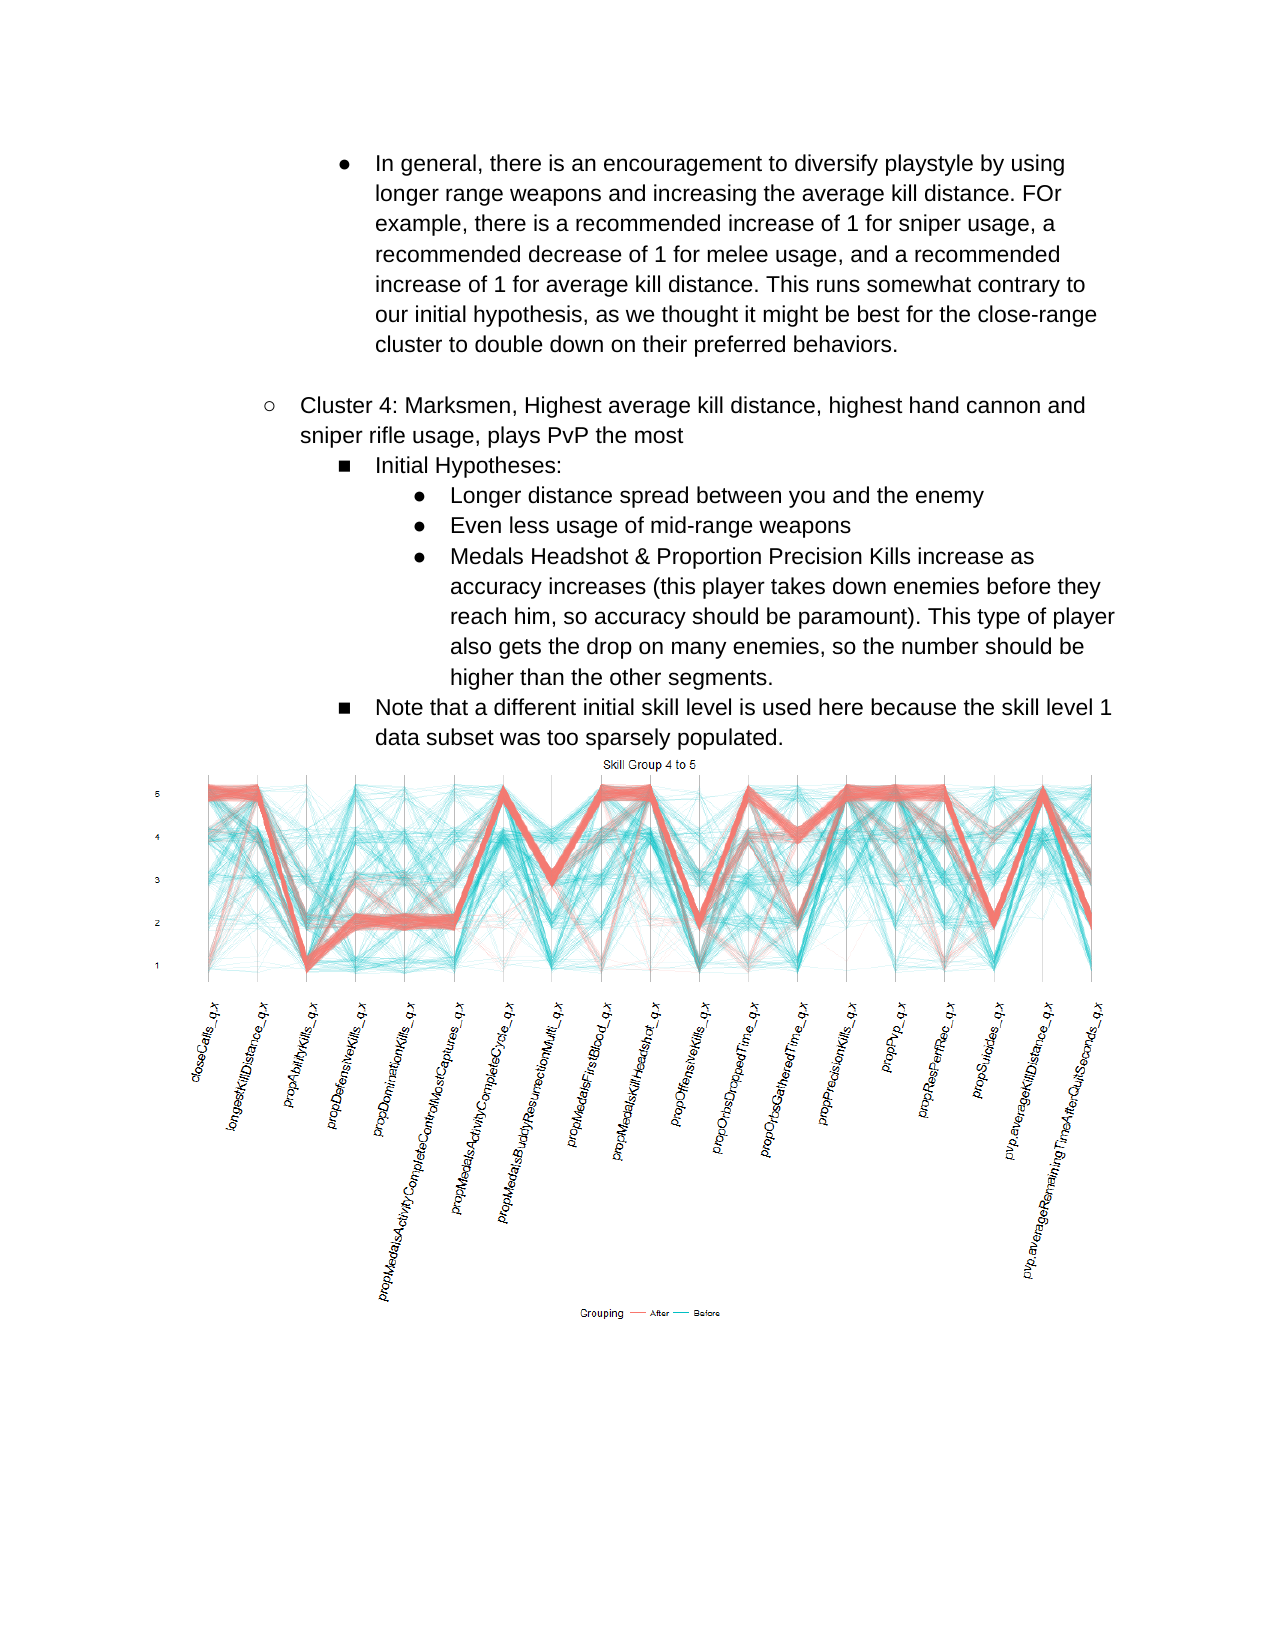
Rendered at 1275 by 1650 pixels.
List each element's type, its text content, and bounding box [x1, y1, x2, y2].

list Cluster 4: Marksmen, Highest average kill distance, highest hand cannon and sniper rifle usage, plays PvP the most [262, 392, 1125, 448]
list Longer distance spread between you and the enemy [412, 482, 1125, 509]
list In general, there is an encouragement to diversify playstyle by using longer range weapons and increasing the average kill distance. FOr example, there is a recommended increase of 1 for sniper usage, a recommended decrease of 1 for melee usage, and a recommended increase of 1 for average kill distance. This runs somewhat contrary to our initial hypothesis, as we thought it might be best for the close-range cluster to double down on their preferred behaviors. [337, 150, 1125, 358]
picture [150, 754, 1125, 1338]
list Note that a different initial skill level is used here because the skill level 1 data subset was too sparsely populated. [337, 694, 1125, 750]
list Even less usage of mid-range weapons [412, 512, 1125, 539]
list Initial Hypotheses: [337, 452, 1125, 478]
list Medals Headshot & Proportion Precision Kills increase as accuracy increases (this player takes down enemies before they reach him, so accuracy should be paramount). This type of player also gets the drop on many enemies, so the number should be higher than the other segments. [412, 543, 1125, 690]
